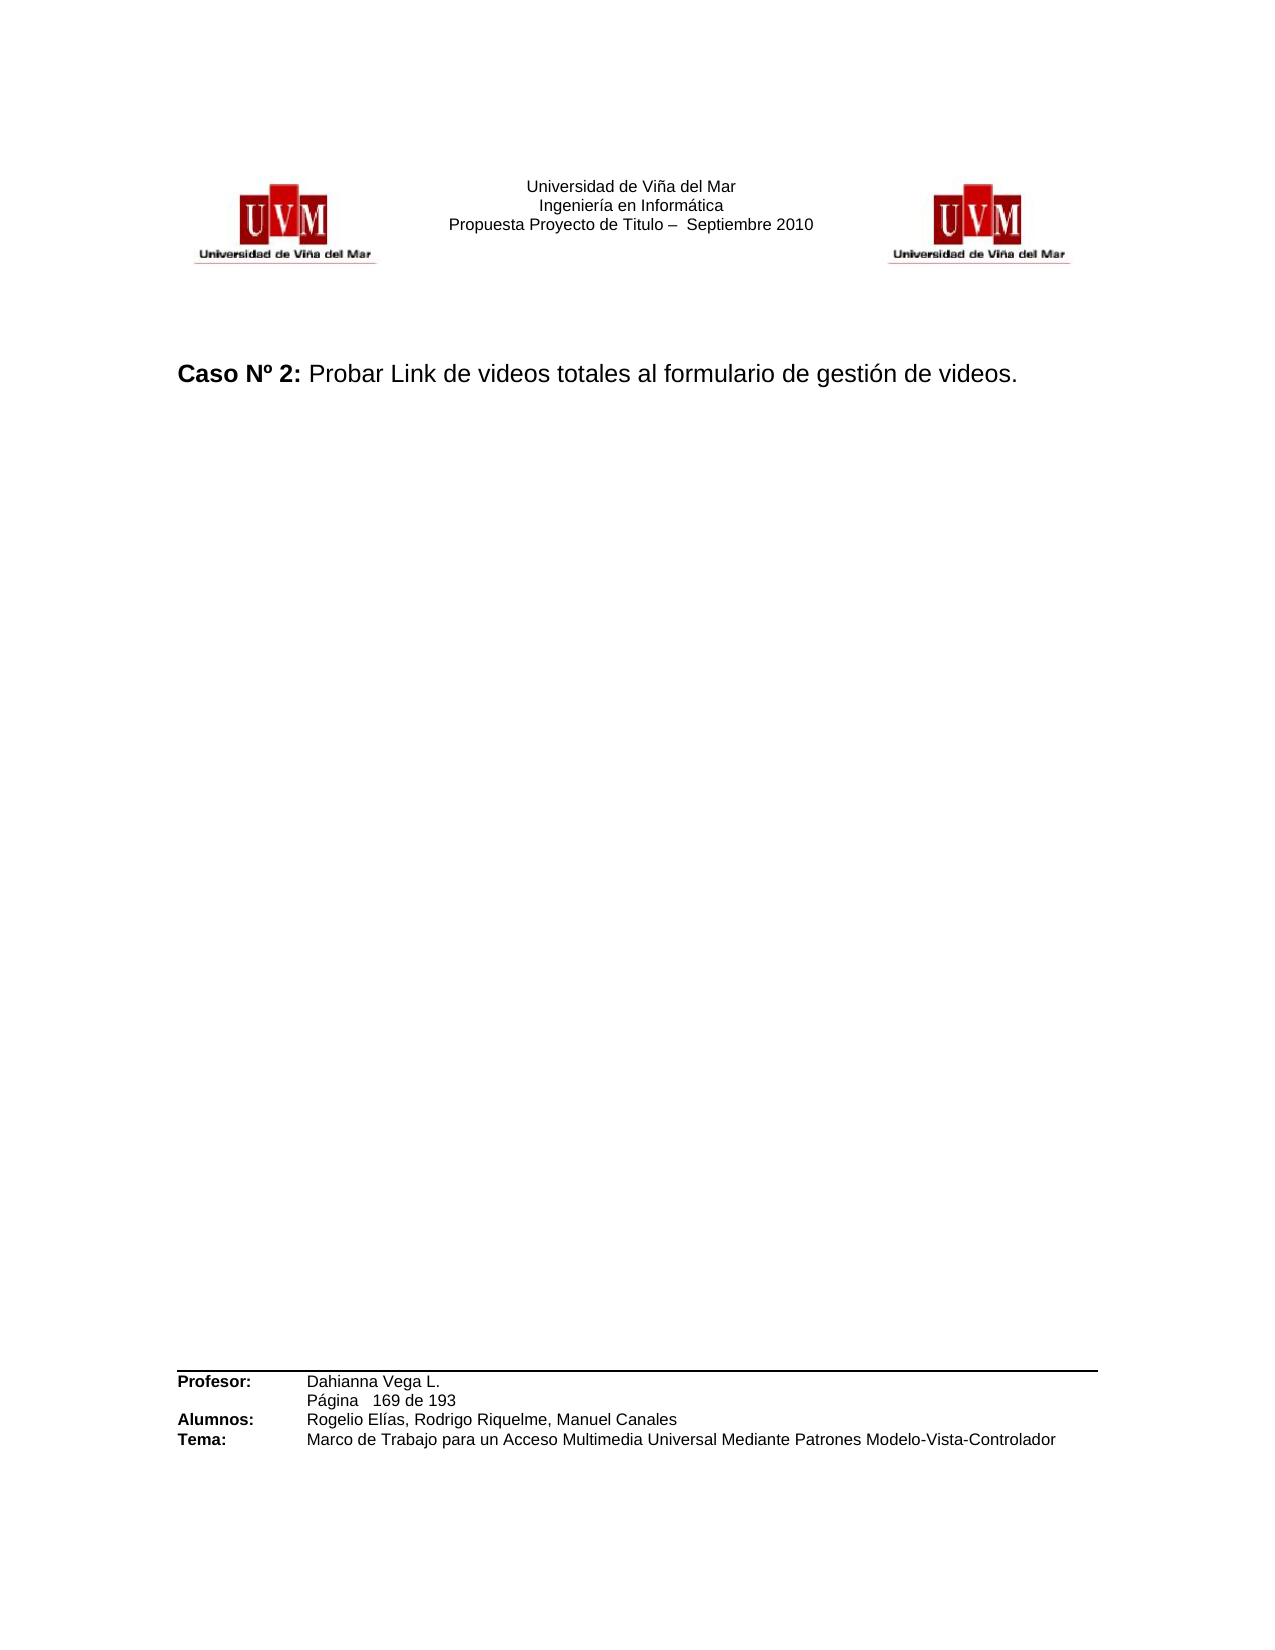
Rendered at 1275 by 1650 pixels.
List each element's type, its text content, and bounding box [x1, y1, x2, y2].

picture [177, 176, 390, 267]
text Caso Nº 2: Probar Link de videos totales al formulario de gestión de videos. [177, 359, 1098, 388]
picture [871, 176, 1084, 267]
